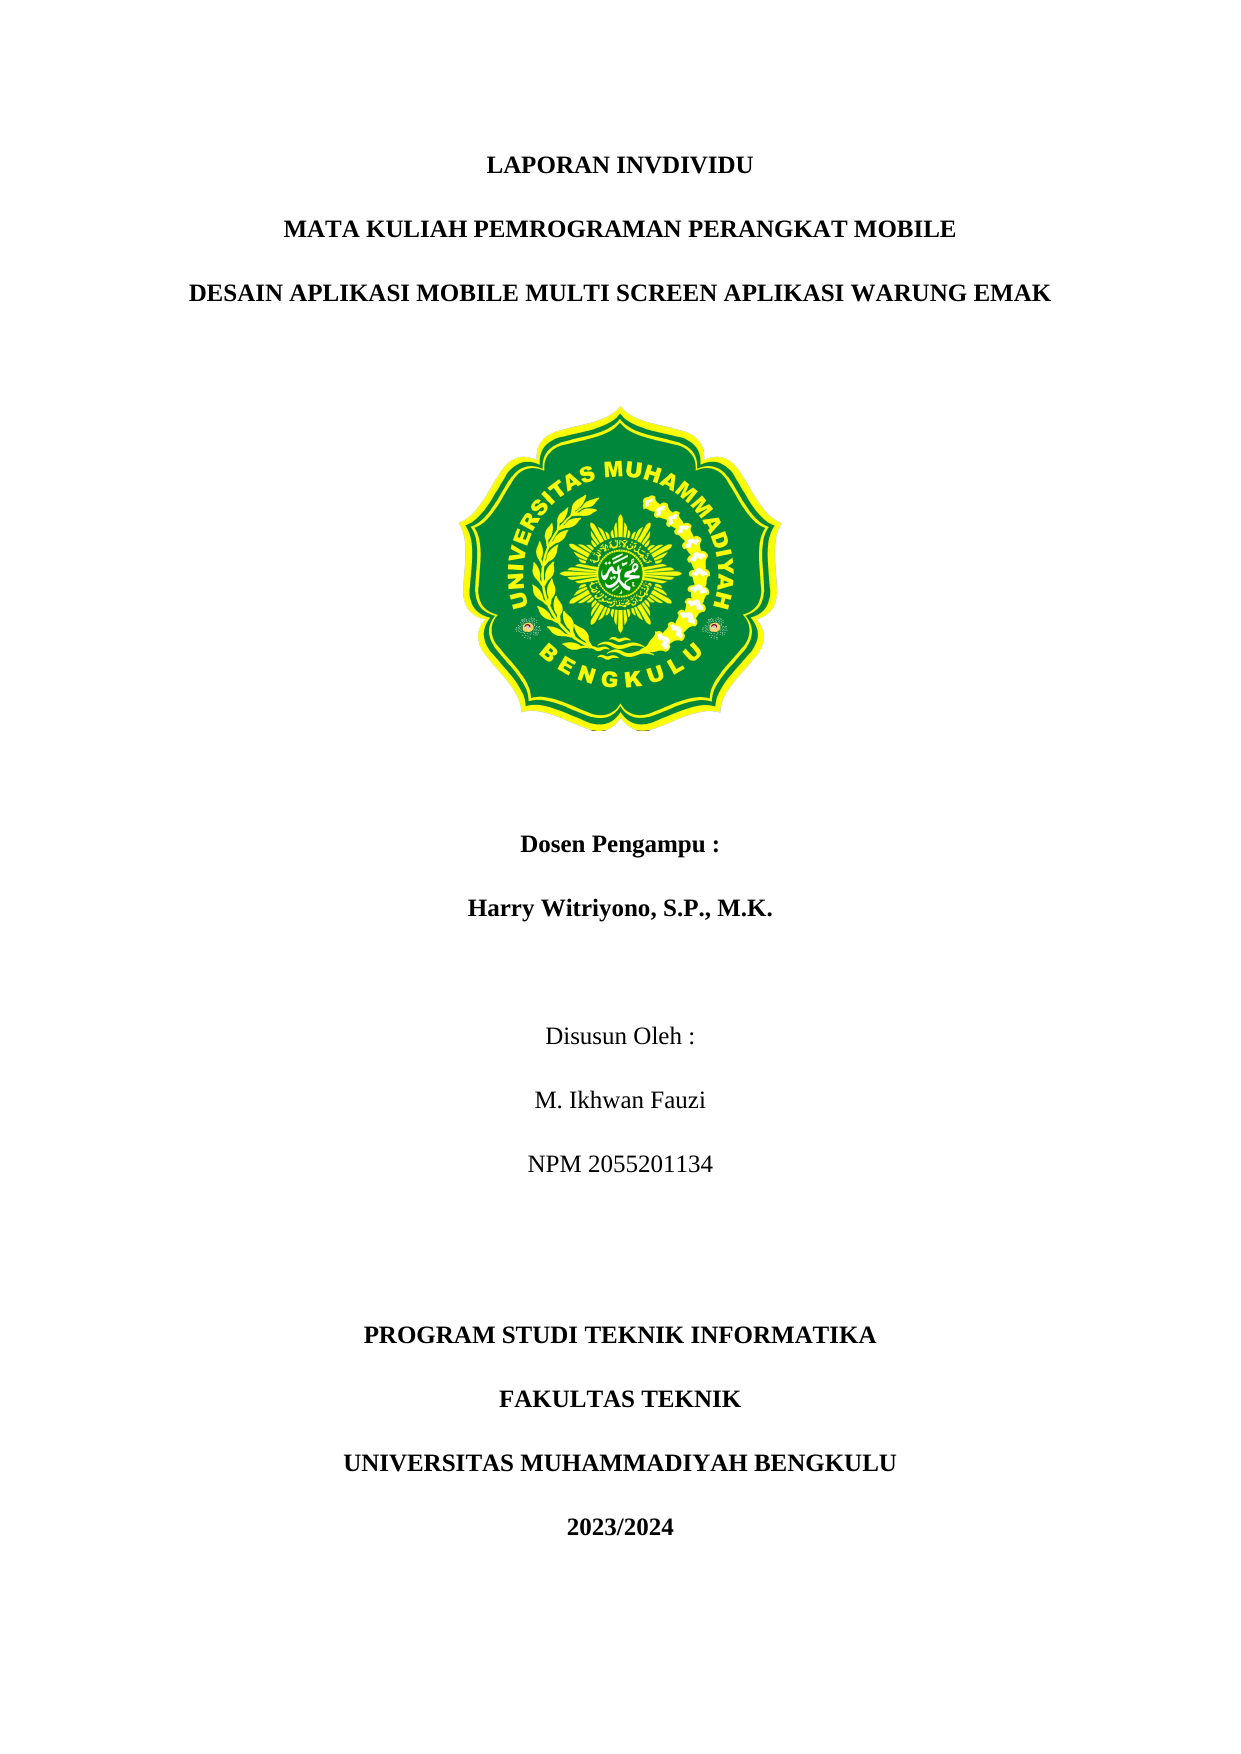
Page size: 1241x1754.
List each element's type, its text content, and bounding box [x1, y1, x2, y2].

picture [457, 405, 783, 731]
text MATA KULIAH PEMROGRAMAN PERANGKAT MOBILE [150, 214, 1090, 243]
text UNIVERSITAS MUHAMMADIYAH BENGKULU [150, 1448, 1090, 1477]
text Harry Witriyono, S.P., M.K. [150, 893, 1090, 922]
text NPM 2055201134 [150, 1149, 1090, 1178]
text 2023/2024 [150, 1512, 1090, 1541]
text M. Ikhwan Fauzi [150, 1085, 1090, 1114]
text LAPORAN INVDIVIDU [150, 150, 1090, 179]
text FAKULTAS TEKNIK [150, 1384, 1090, 1413]
text PROGRAM STUDI TEKNIK INFORMATIKA [150, 1320, 1090, 1349]
text Disusun Oleh : [150, 1021, 1090, 1050]
text DESAIN APLIKASI MOBILE MULTI SCREEN APLIKASI WARUNG EMAK [150, 278, 1090, 307]
text Dosen Pengampu : [150, 829, 1090, 858]
